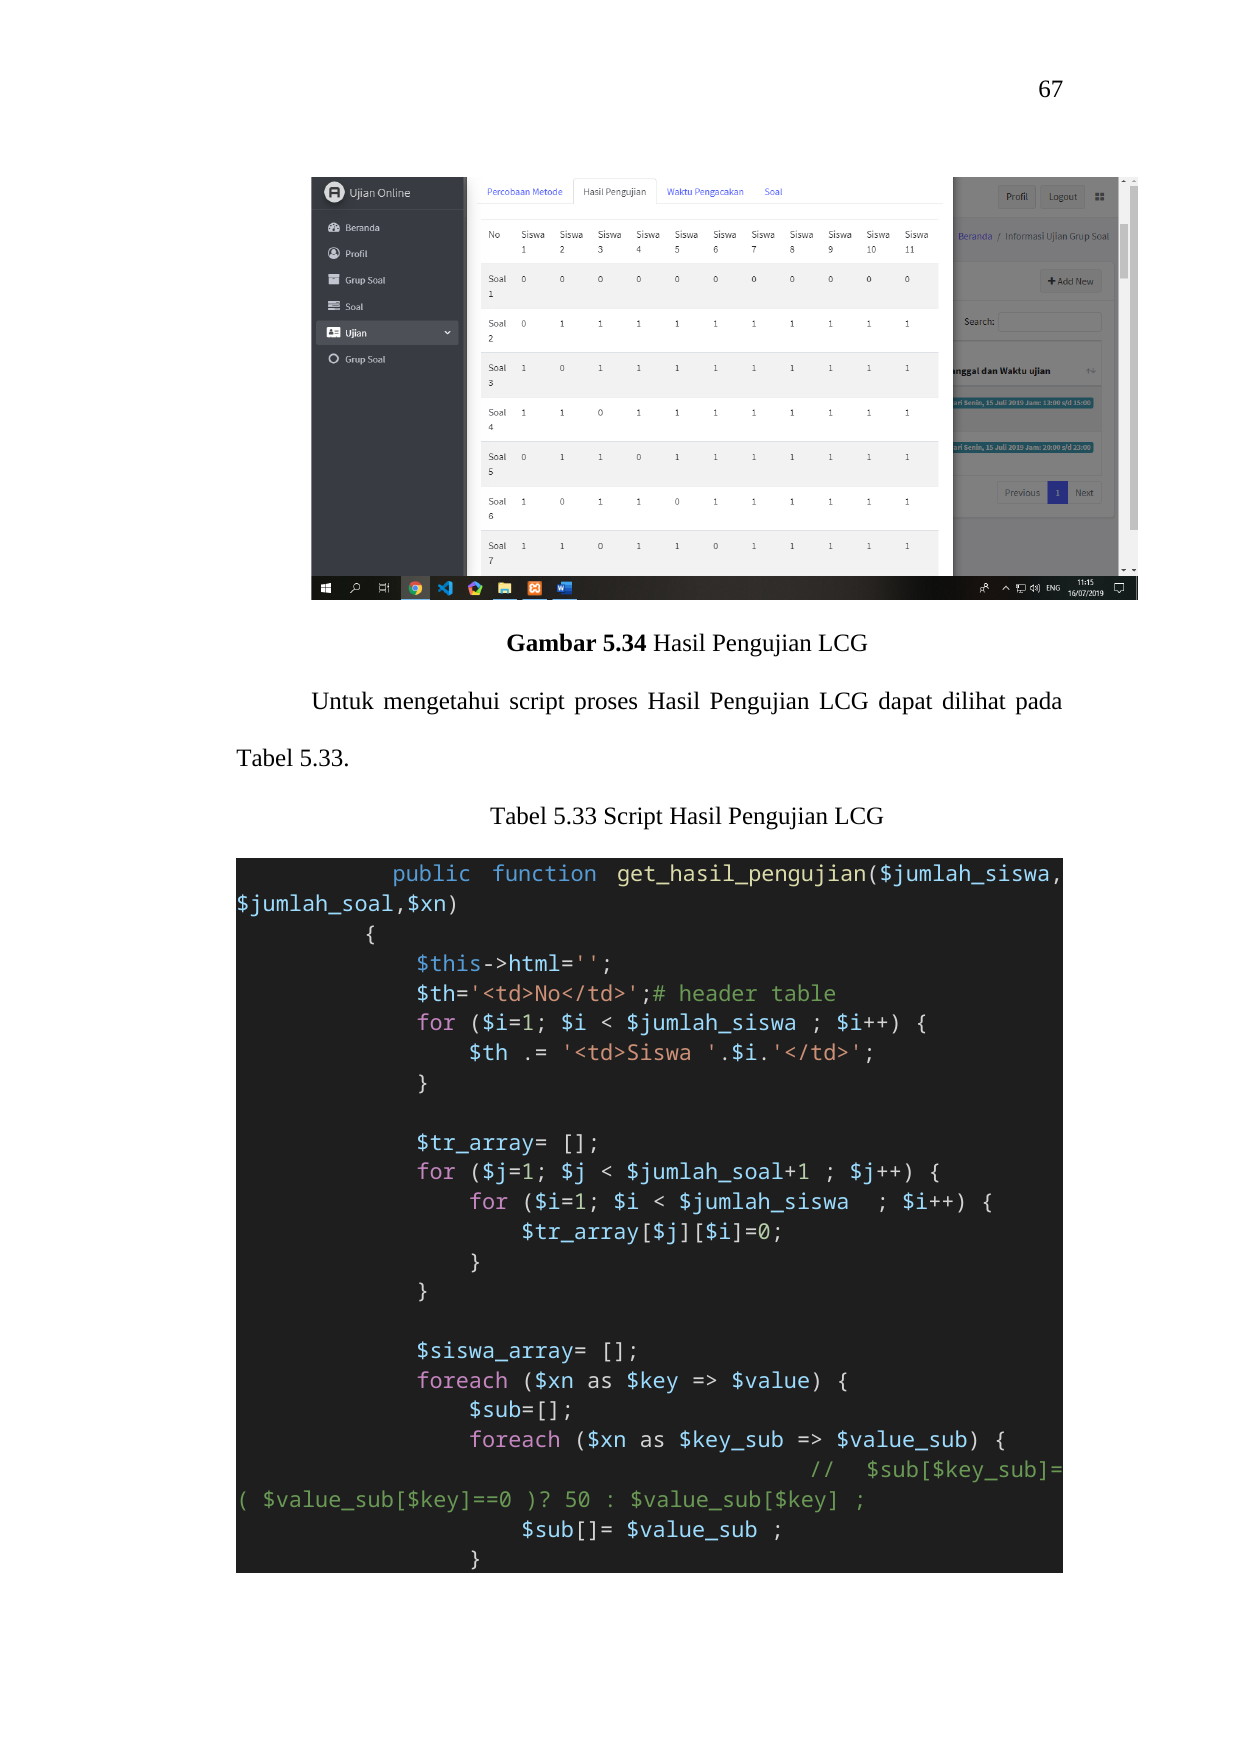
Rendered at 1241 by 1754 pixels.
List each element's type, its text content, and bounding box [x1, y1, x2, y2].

text $th .= '<td>Siswa '.$i.'</td>'; [236, 1037, 1063, 1067]
text } [236, 1246, 1063, 1275]
text for ($j=1; $j < $jumlah_soal+1 ; $j++) { [236, 1156, 1063, 1186]
text foreach ($xn as $key => $value) { [236, 1365, 1063, 1394]
text for ($i=1; $i < $jumlah_siswa ; $i++) { [236, 1007, 1063, 1037]
text $this->html=''; [236, 948, 1063, 978]
picture [311, 177, 1138, 600]
text { [236, 918, 1063, 948]
text $siswa_array= []; [236, 1335, 1063, 1365]
text for ($i=1; $i < $jumlah_siswa ; $i++) { [236, 1186, 1063, 1216]
text $tr_array[$j][$i]=0; [236, 1216, 1063, 1246]
text foreach ($xn as $key_sub => $value_sub) { [236, 1424, 1063, 1454]
text $tr_array= []; [236, 1126, 1063, 1156]
text $sub[]= $value_sub ; [236, 1514, 1063, 1543]
text } [236, 1067, 1063, 1097]
text public function get_hasil_pengujian($jumlah_siswa,$jumlah_soal,$xn) [236, 858, 1063, 918]
text // $sub[$key_sub]= ( $value_sub[$key]==0 )? 50 : $value_sub[$key] ; [236, 1454, 1063, 1514]
text } [236, 1275, 1063, 1305]
text $th='<td>No</td>';# header table [236, 978, 1063, 1007]
text Gambar 5.34 Hasil Pengujian LCG [236, 628, 1063, 657]
text Untuk mengetahui script proses Hasil Pengujian LCG dapat dilihat pada Tabel 5.33. [236, 686, 1063, 772]
text } [236, 1543, 1063, 1573]
text $sub=[]; [236, 1394, 1063, 1424]
text Tabel 5.33 Script Hasil Pengujian LCG [236, 801, 1063, 830]
